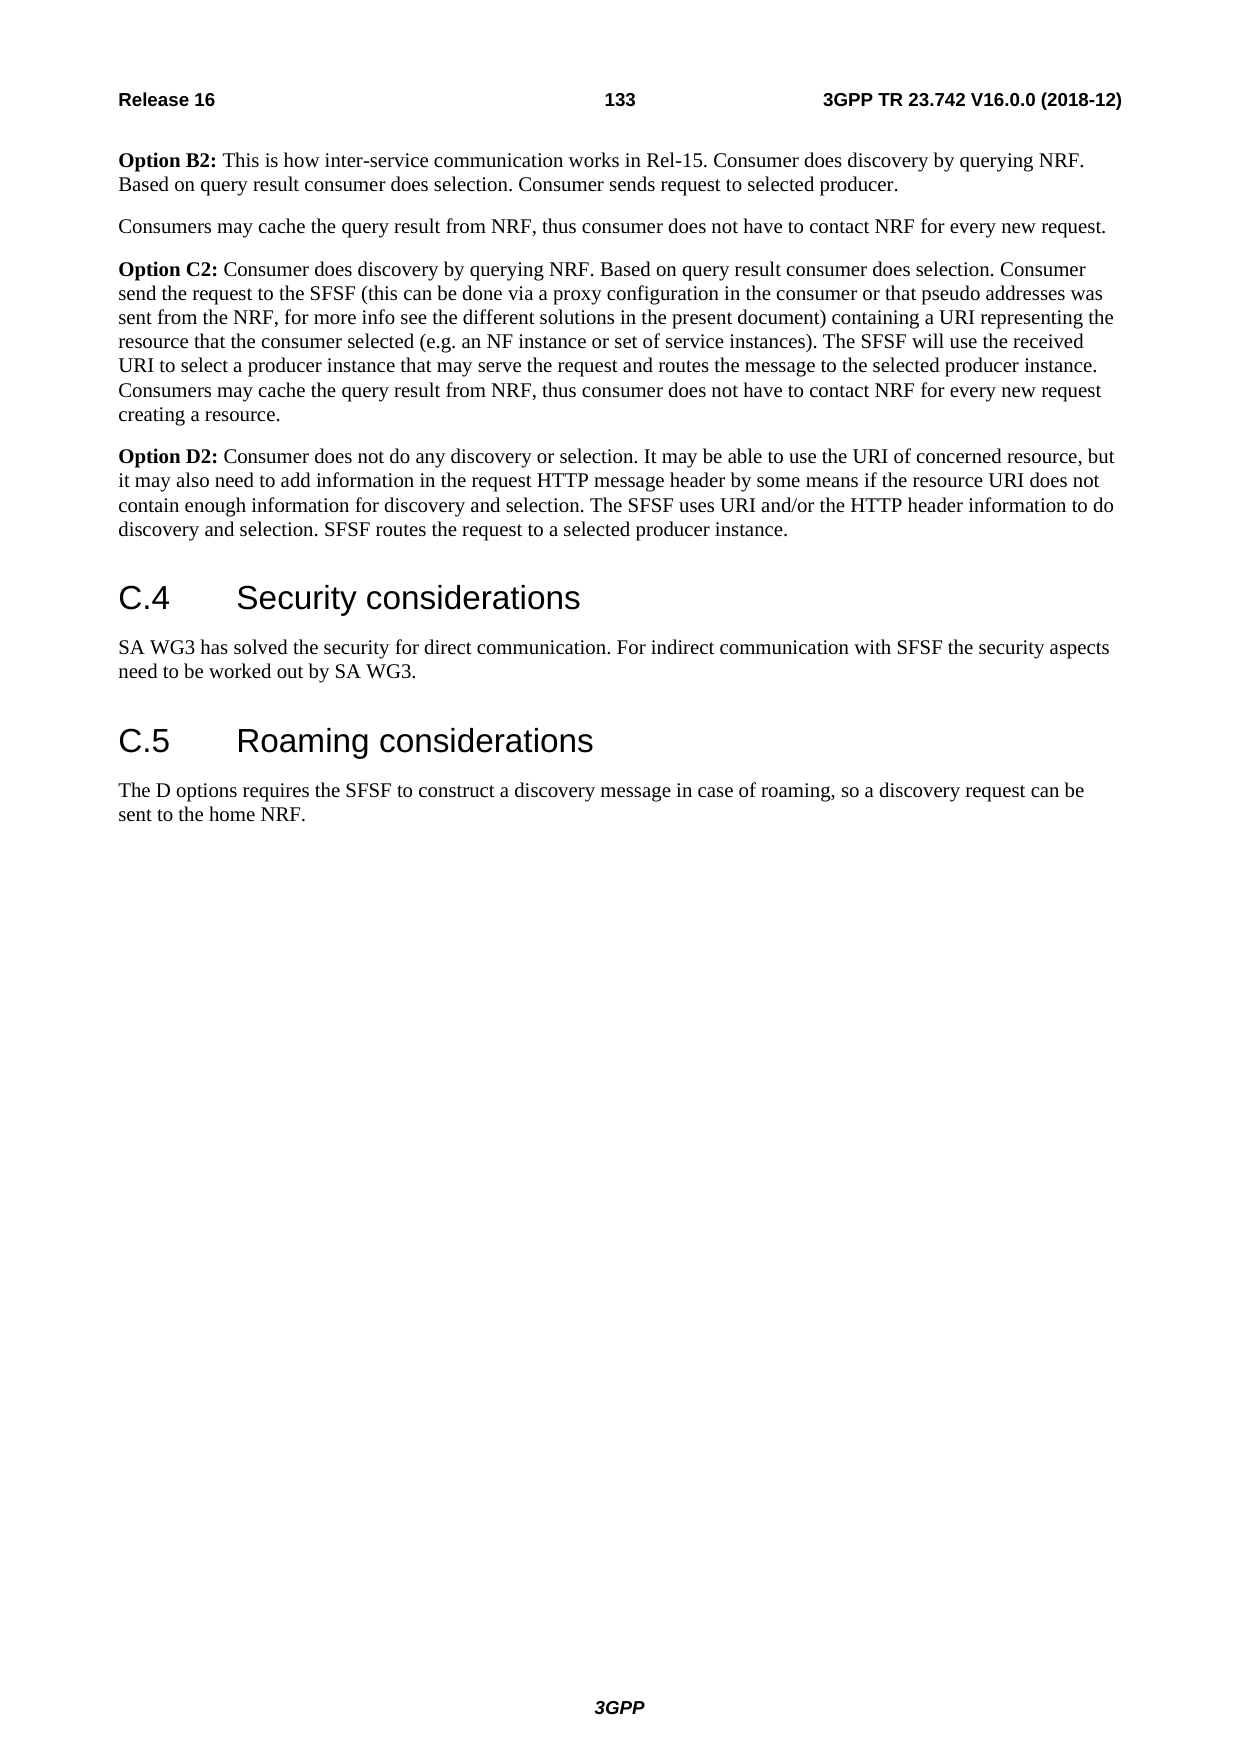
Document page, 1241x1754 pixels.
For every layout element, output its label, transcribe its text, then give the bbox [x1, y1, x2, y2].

subtitle C.4 Security considerations [118, 578, 1122, 617]
subtitle C.5 Roaming considerations [118, 721, 1122, 759]
text The D options requires the SFSF to construct a discovery message in case of roaming, so a discovery request can be sent to the home NRF. [118, 778, 1122, 826]
text SA WG3 has solved the security for direct communication. For indirect communication with SFSF the security aspects need to be worked out by SA WG3. [118, 635, 1122, 683]
text Option B2: This is how inter-service communication works in Rel-15. Consumer does discovery by querying NRF. Based on query result consumer does selection. Consumer sends request to selected producer. [118, 147, 1122, 196]
text Consumers may cache the query result from NRF, thus consumer does not have to contact NRF for every new request. [118, 214, 1122, 238]
text Option D2: Consumer does not do any discovery or selection. It may be able to use the URI of concerned resource, but it may also need to add information in the request HTTP message header by some means if the resource URI does not contain enough information for discovery and selection. The SFSF uses URI and/or the HTTP header information to do discovery and selection. SFSF routes the request to a selected producer instance. [118, 444, 1122, 541]
text Option C2: Consumer does discovery by querying NRF. Based on query result consumer does selection. Consumer send the request to the SFSF (this can be done via a proxy configuration in the consumer or that pseudo addresses was sent from the NRF, for more info see the different solutions in the present document) containing a URI representing the resource that the consumer selected (e.g. an NF instance or set of service instances). The SFSF will use the received URI to select a producer instance that may serve the request and routes the message to the selected producer instance. Consumers may cache the query result from NRF, thus consumer does not have to contact NRF for every new request creating a resource. [118, 257, 1122, 426]
